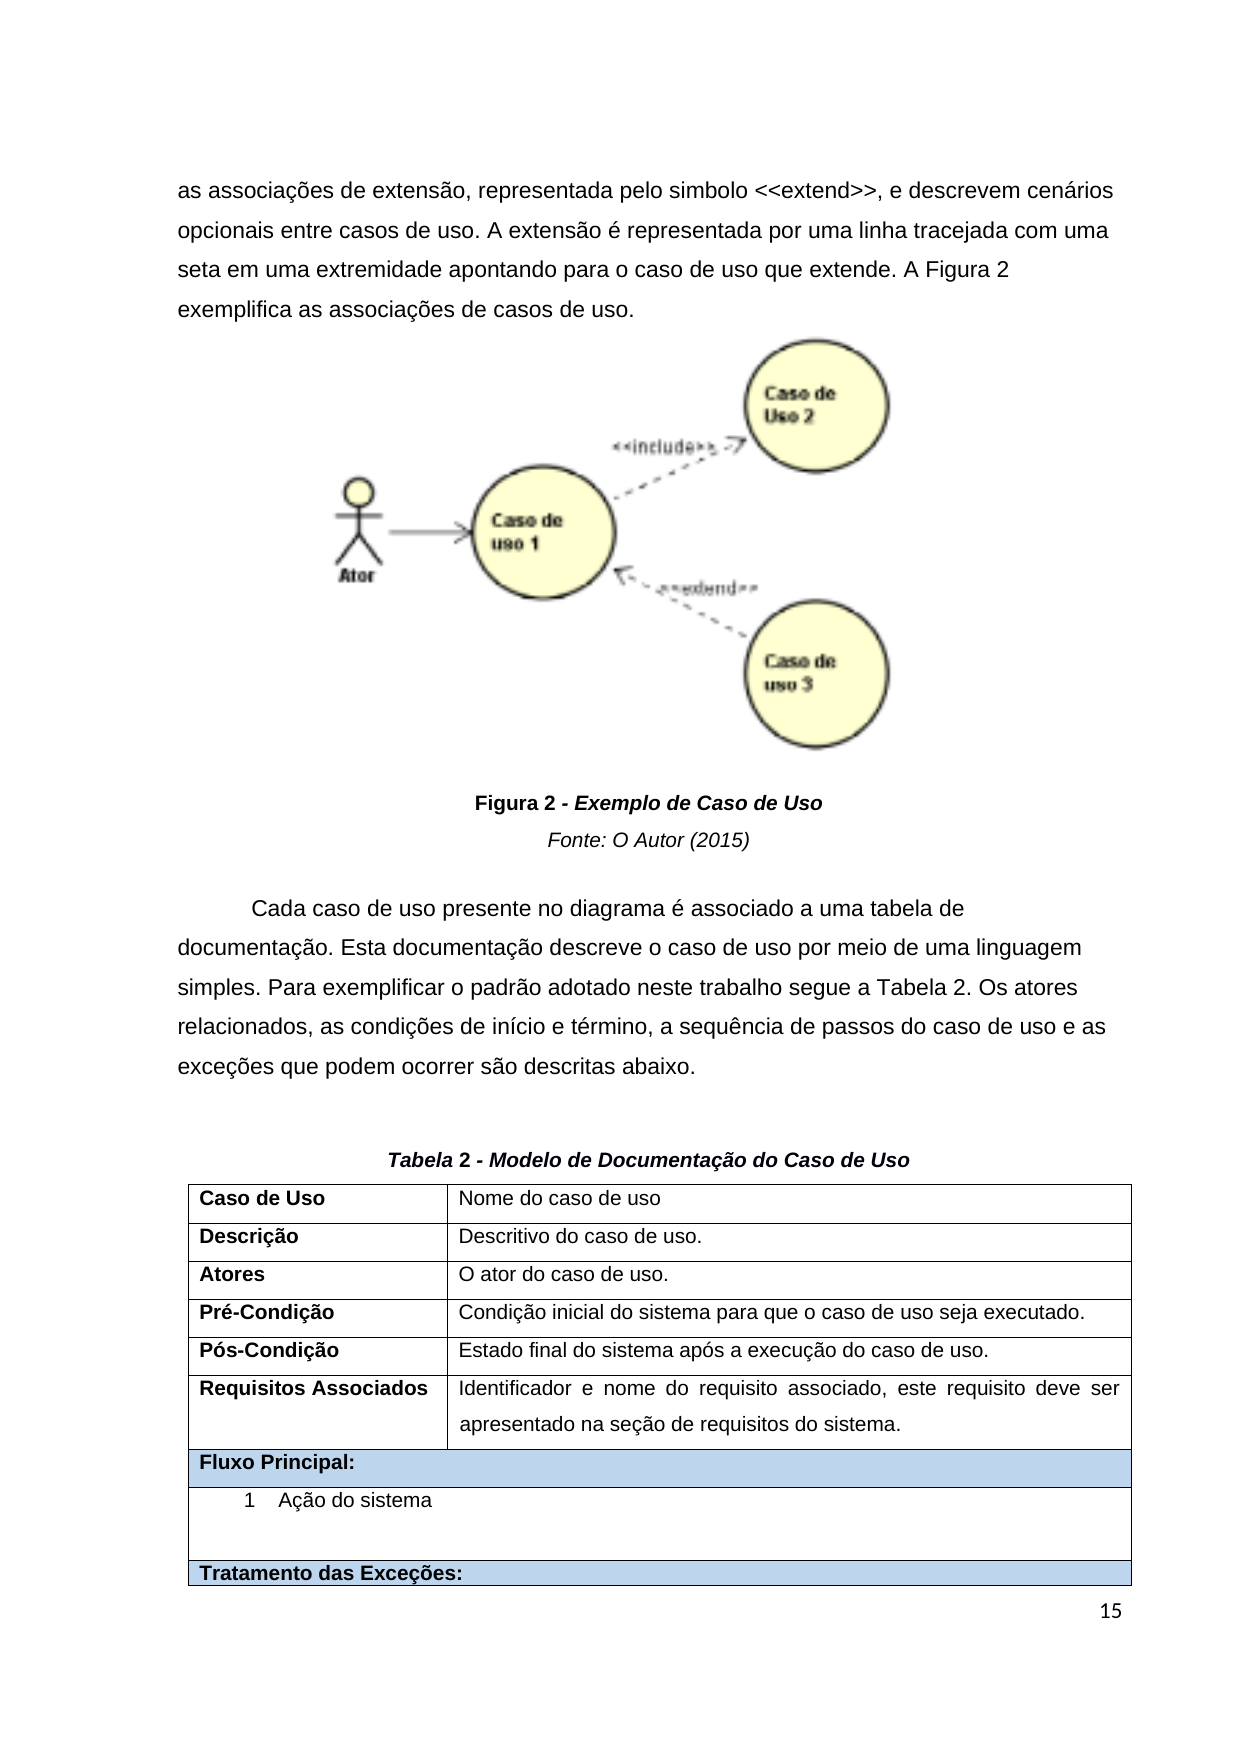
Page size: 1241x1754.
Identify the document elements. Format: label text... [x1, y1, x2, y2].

table_cell Requisitos Associados [189, 1376, 447, 1449]
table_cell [189, 1561, 1131, 1585]
table_cell Estado final do sistema após a execução do caso de uso. [448, 1338, 1131, 1375]
table_cell Descritivo do caso de uso. [448, 1224, 1131, 1261]
table_cell Identificador e nome do requisito associado, este requisito deve ser apresentado na seção de requisitos do sistema. [448, 1376, 1131, 1449]
table_cell Fluxo Principal: [189, 1450, 1131, 1487]
table_cell Descrição [189, 1224, 447, 1261]
table_cell Pré-Condição [189, 1300, 447, 1337]
text Cada caso de uso presente no diagrama é associado a uma tabela de documentação. Esta documentação descreve o caso de uso por meio de uma linguagem simples. Para exemplificar o padrão adotado neste trabalho segue a Tabela 2. Os atores relacionados, as condições de início e término, a sequência de passos do caso de uso e as exceções que podem ocorrer são descritas abaixo. [177, 895, 1122, 1079]
table_cell Condição inicial do sistema para que o caso de uso seja executado. [448, 1300, 1131, 1337]
table_cell O ator do caso de uso. [448, 1262, 1131, 1299]
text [177, 177, 1122, 322]
table_cell 1 Ação do sistema [189, 1488, 1131, 1560]
table_cell Pós-Condição [189, 1338, 447, 1375]
table_cell Atores [189, 1262, 447, 1299]
text Fonte: O Autor (2015) [177, 828, 1122, 852]
table_header Caso de Uso [189, 1185, 447, 1222]
table_header Nome do caso de uso [448, 1185, 1131, 1222]
text Figura 2 - Exemplo de Caso de Uso [177, 791, 1122, 815]
text Tabela 2 - Modelo de Documentação do Caso de Uso [177, 1148, 1122, 1172]
